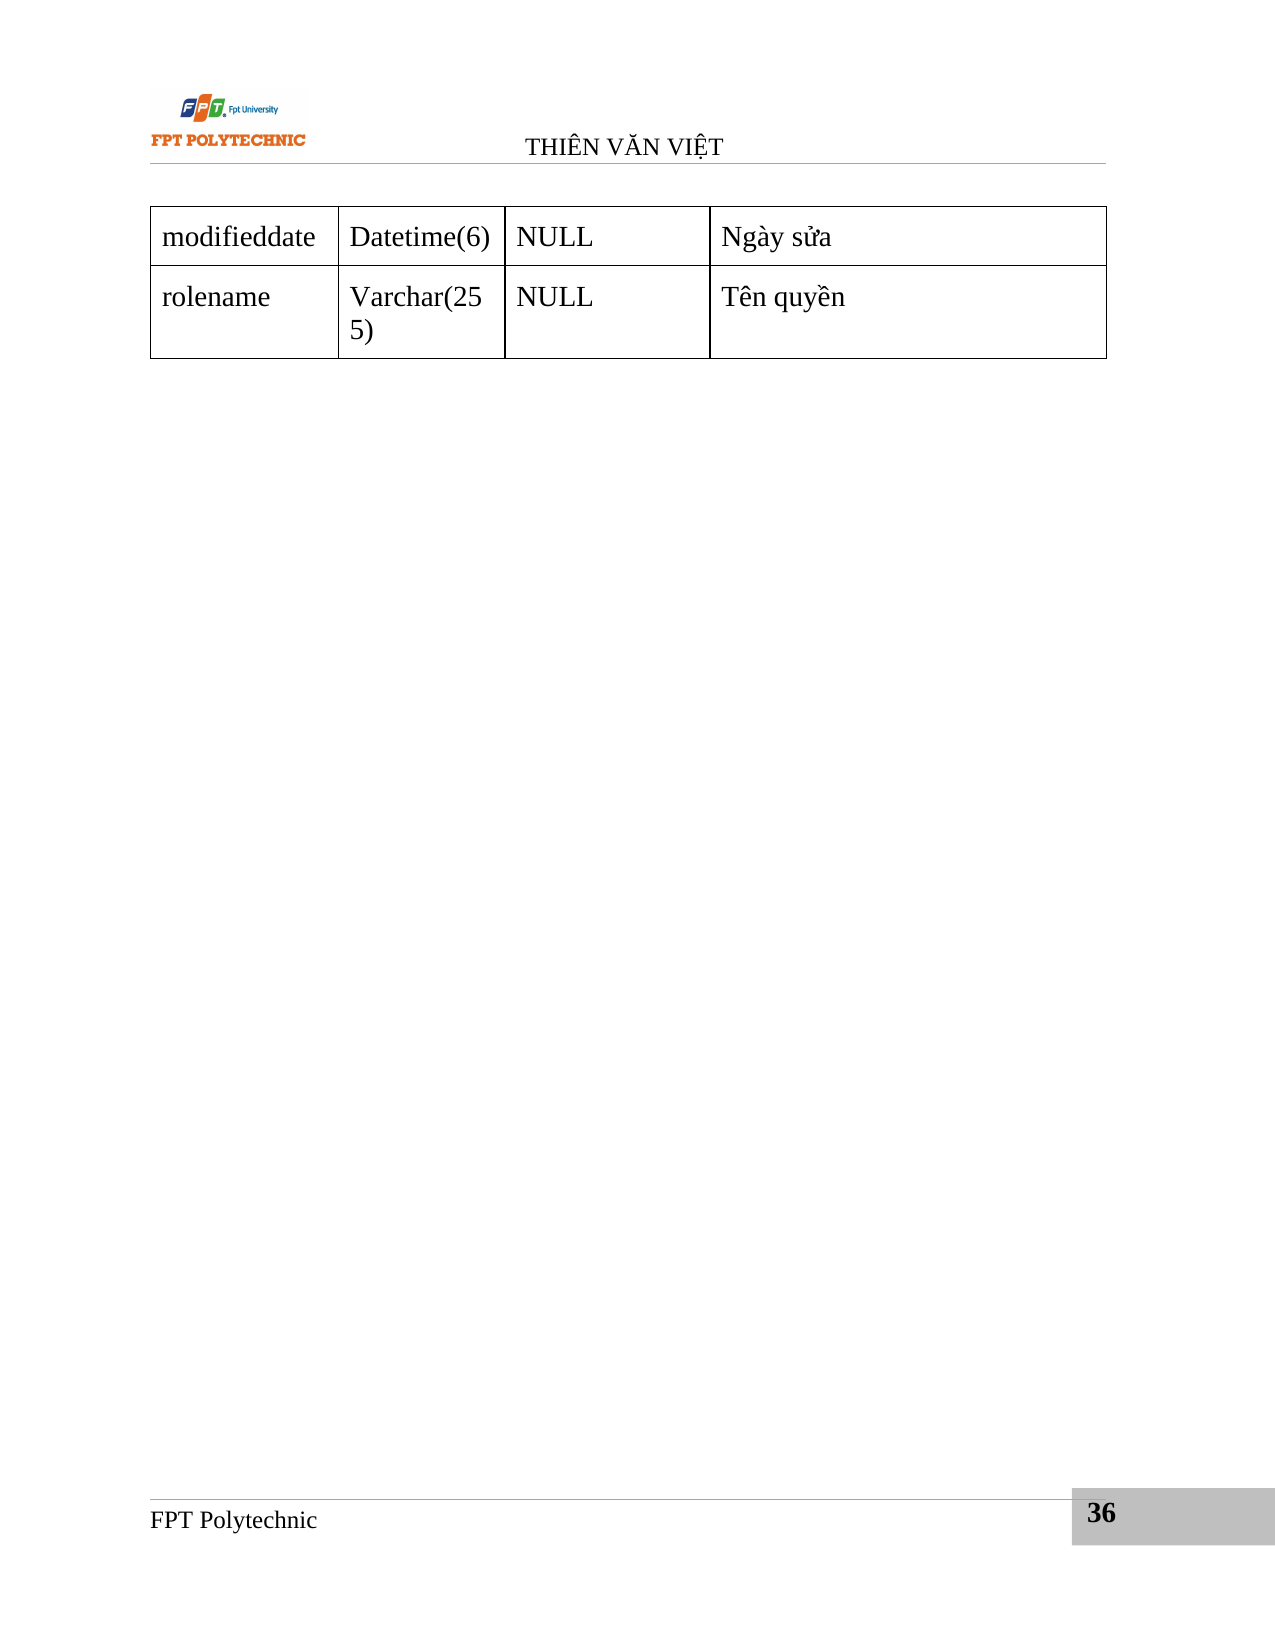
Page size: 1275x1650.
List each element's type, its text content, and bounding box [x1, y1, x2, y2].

table_cell Tên quyền [711, 266, 1106, 358]
table_cell Datetime(6) [339, 207, 504, 265]
table_cell NULL [506, 207, 709, 265]
picture [150, 87, 308, 156]
table_cell rolename [151, 266, 338, 358]
table_cell NULL [506, 266, 709, 358]
table_cell Ngày sửa [711, 207, 1106, 265]
table_cell modifieddate [151, 207, 338, 265]
table_cell Varchar(255) [339, 266, 504, 358]
